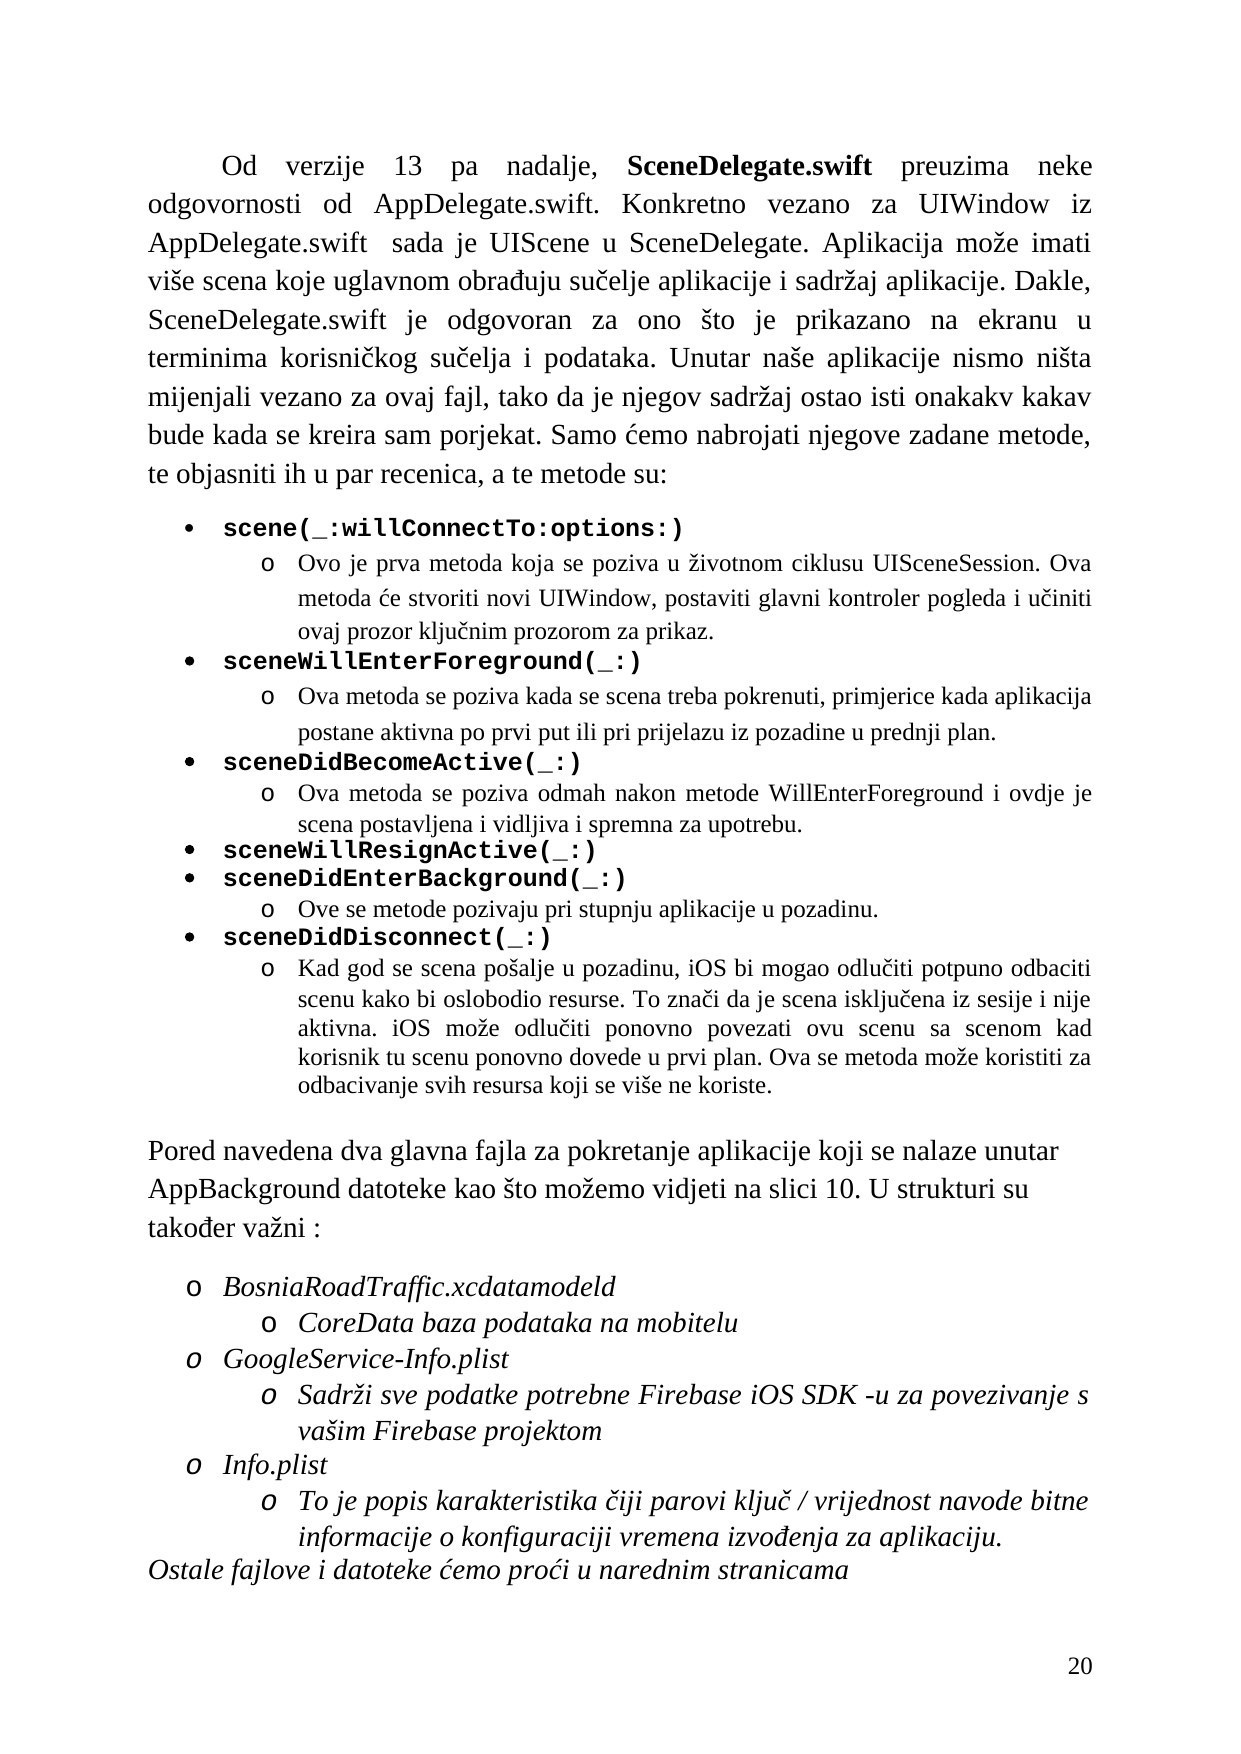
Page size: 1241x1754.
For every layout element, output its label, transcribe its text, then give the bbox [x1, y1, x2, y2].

list Ova metoda se poziva odmah nakon metode WillEnterForeground i ovdje je scena postavljena i vidljiva i spremna za upotrebu. [260, 778, 1093, 837]
list BosniaRoadTraffic.xcdatamodeld [185, 1269, 1093, 1305]
list Info.plist [185, 1447, 1093, 1483]
list scene(_:willConnectTo:options:) [185, 515, 1093, 544]
list GoogleService-Info.plist [185, 1341, 1093, 1377]
text Ostale fajlove i datoteke ćemo proći u narednim stranicama [148, 1552, 1093, 1586]
list CoreData baza podataka na mobitelu [260, 1305, 1093, 1341]
list sceneDidEnterBackground(_:) [185, 866, 1093, 894]
list sceneWillEnterForeground(_:) [185, 649, 1093, 677]
list To je popis karakteristika čiji parovi ključ / vrijednost navode bitne informacije o konfiguraciji vremena izvođenja za aplikaciju. [260, 1483, 1093, 1552]
list Ovo je prva metoda koja se poziva u životnom ciklusu UISceneSession. Ova metoda će stvoriti novi UIWindow, postaviti glavni kontroler pogleda i učiniti ovaj prozor ključnim prozorom za prikaz. [260, 548, 1093, 645]
list sceneWillResignActive(_:) [185, 837, 1093, 866]
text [148, 148, 1093, 489]
text Pored navedena dva glavna fajla za pokretanje aplikacije koji se nalaze unutar AppBackground datoteke kao što možemo vidjeti na slici 10. U strukturi su također važni : [148, 1133, 1093, 1243]
list Sadrži sve podatke potrebne Firebase iOS SDK -u za povezivanje s vašim Firebase projektom [260, 1377, 1093, 1447]
list Ove se metode pozivaju pri stupnju aplikacije u pozadinu. [260, 894, 1093, 925]
list sceneDidDisconnect(_:) [185, 925, 1093, 953]
list sceneDidBecomeActive(_:) [185, 749, 1093, 778]
list Kad god se scena pošalje u pozadinu, iOS bi mogao odlučiti potpuno odbaciti scenu kako bi oslobodio resurse. To znači da je scena isključena iz sesije i nije aktivna. iOS može odlučiti ponovno povezati ovu scenu sa scenom kad korisnik tu scenu ponovno dovede u prvi plan. Ova se metoda može koristiti za odbacivanje svih resursa koji se više ne koriste. [260, 953, 1093, 1099]
list Ova metoda se poziva kada se scena treba pokrenuti, primjerice kada aplikacija postane aktivna po prvi put ili pri prijelazu iz pozadine u prednji plan. [260, 681, 1093, 745]
